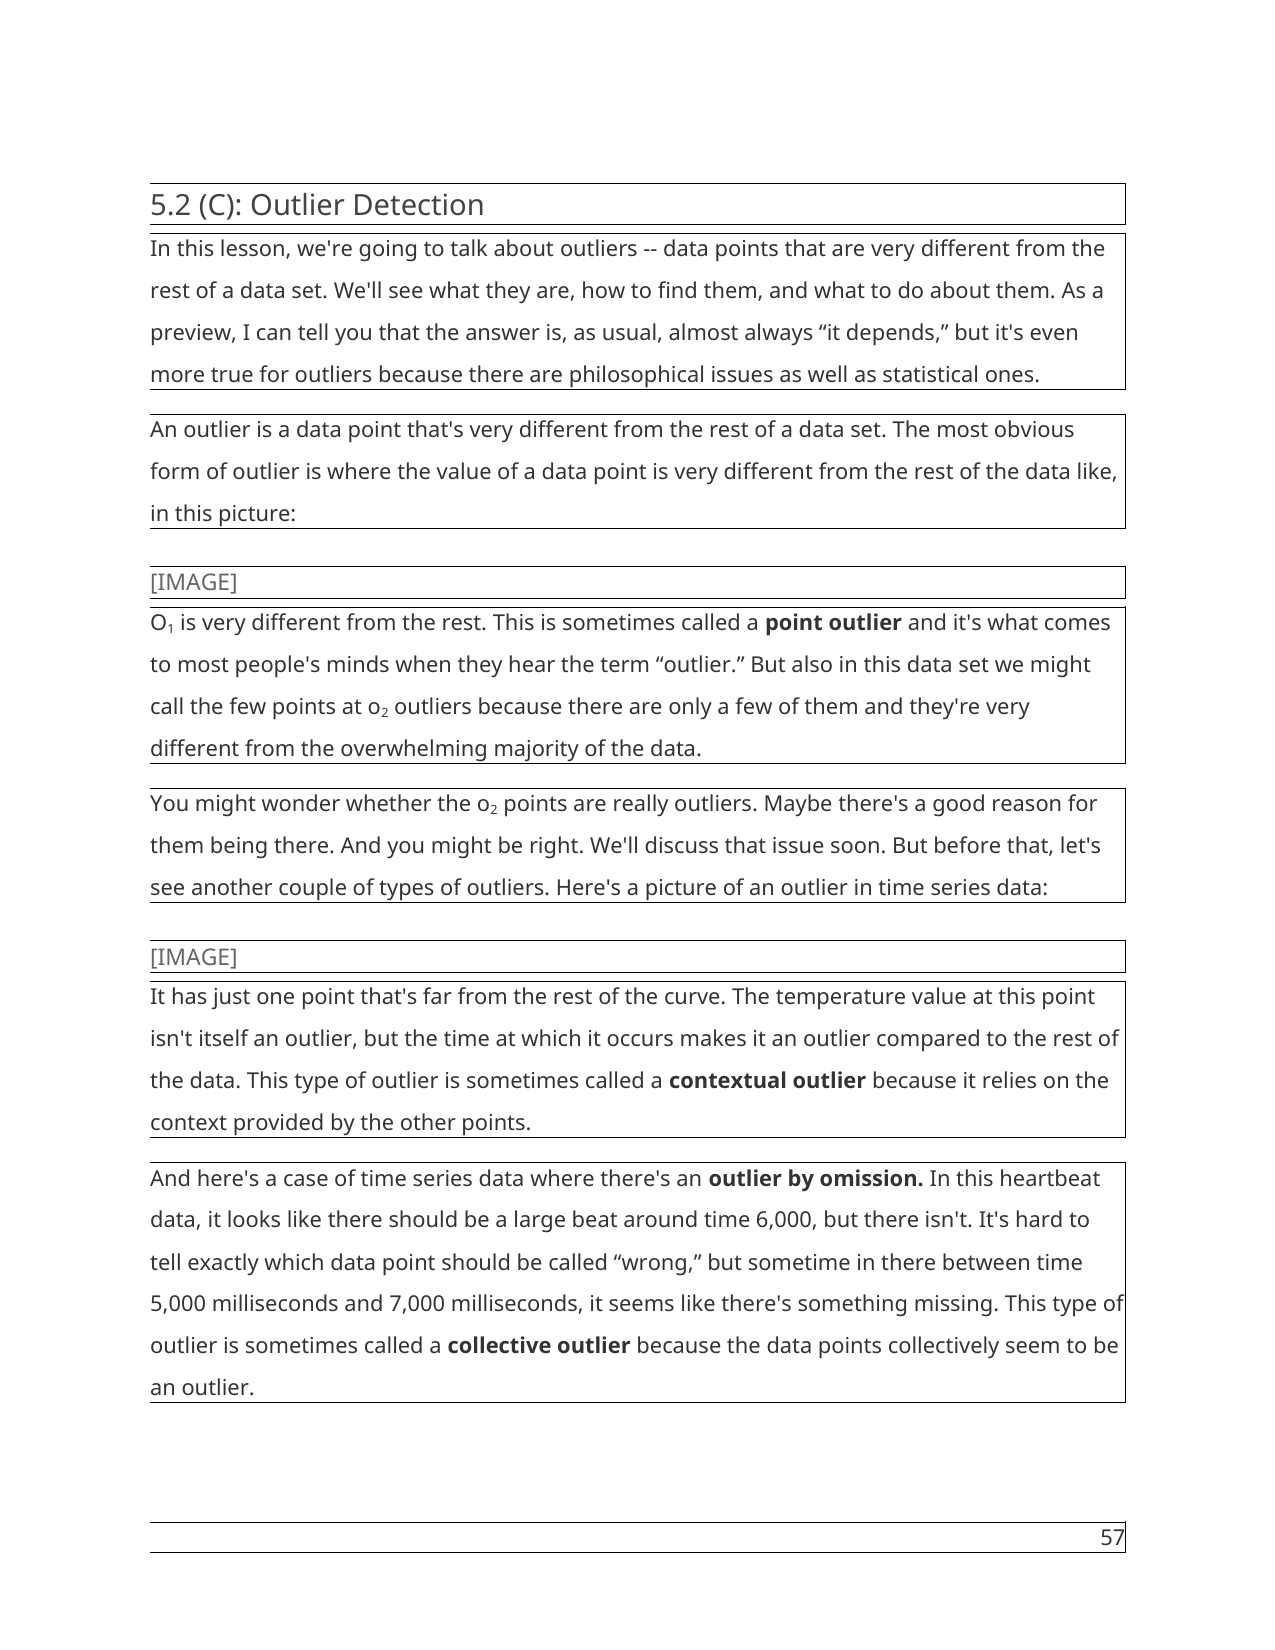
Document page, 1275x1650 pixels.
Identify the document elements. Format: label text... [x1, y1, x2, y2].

subtitle 5.2 (C): Outlier Detection [150, 184, 1125, 224]
text And here's a case of time series data where there's an outlier by omission. In this heartbeat data, it looks like there should be a large beat around time 6,000, but there isn't. It's hard to tell exactly which data point should be called “wrong,” but sometime in there between time 5,000 milliseconds and 7,000 milliseconds, it seems like there's something missing. This type of outlier is sometimes called a collective outlier because the data points collectively seem to be an outlier. [150, 1163, 1125, 1402]
text In this lesson, we're going to talk about outliers -- data points that are very different from the rest of a data set. We'll see what they are, how to find them, and what to do about them. As a preview, I can tell you that the answer is, as usual, almost always “it depends,” but it's even more true for outliers because there are philosophical issues as well as statistical ones. [150, 234, 1125, 389]
text O1 is very different from the rest. This is sometimes called a point outlier and it's what comes to most people's minds when they hear the term “outlier.” But also in this data set we might call the few points at o2 outliers because there are only a few of them and they're very different from the overwhelming majority of the data. [150, 608, 1125, 763]
text An outlier is a data point that's very different from the rest of a data set. The most obvious form of outlier is where the value of a data point is very different from the rest of the data like, in this picture: [150, 415, 1125, 528]
text You might wonder whether the o2 points are really outliers. Maybe there's a good reason for them being there. And you might be right. We'll discuss that issue soon. But before that, let's see another couple of types of outliers. Here's a picture of an outlier in time series data: [150, 789, 1125, 902]
subtitle [IMAGE] [150, 567, 1125, 598]
subtitle [IMAGE] [150, 941, 1125, 972]
text It has just one point that's far from the rest of the curve. The temperature value at this point isn't itself an outlier, but the time at which it occurs makes it an outlier compared to the rest of the data. This type of outlier is sometimes called a contextual outlier because it relies on the context provided by the other points. [150, 982, 1125, 1137]
